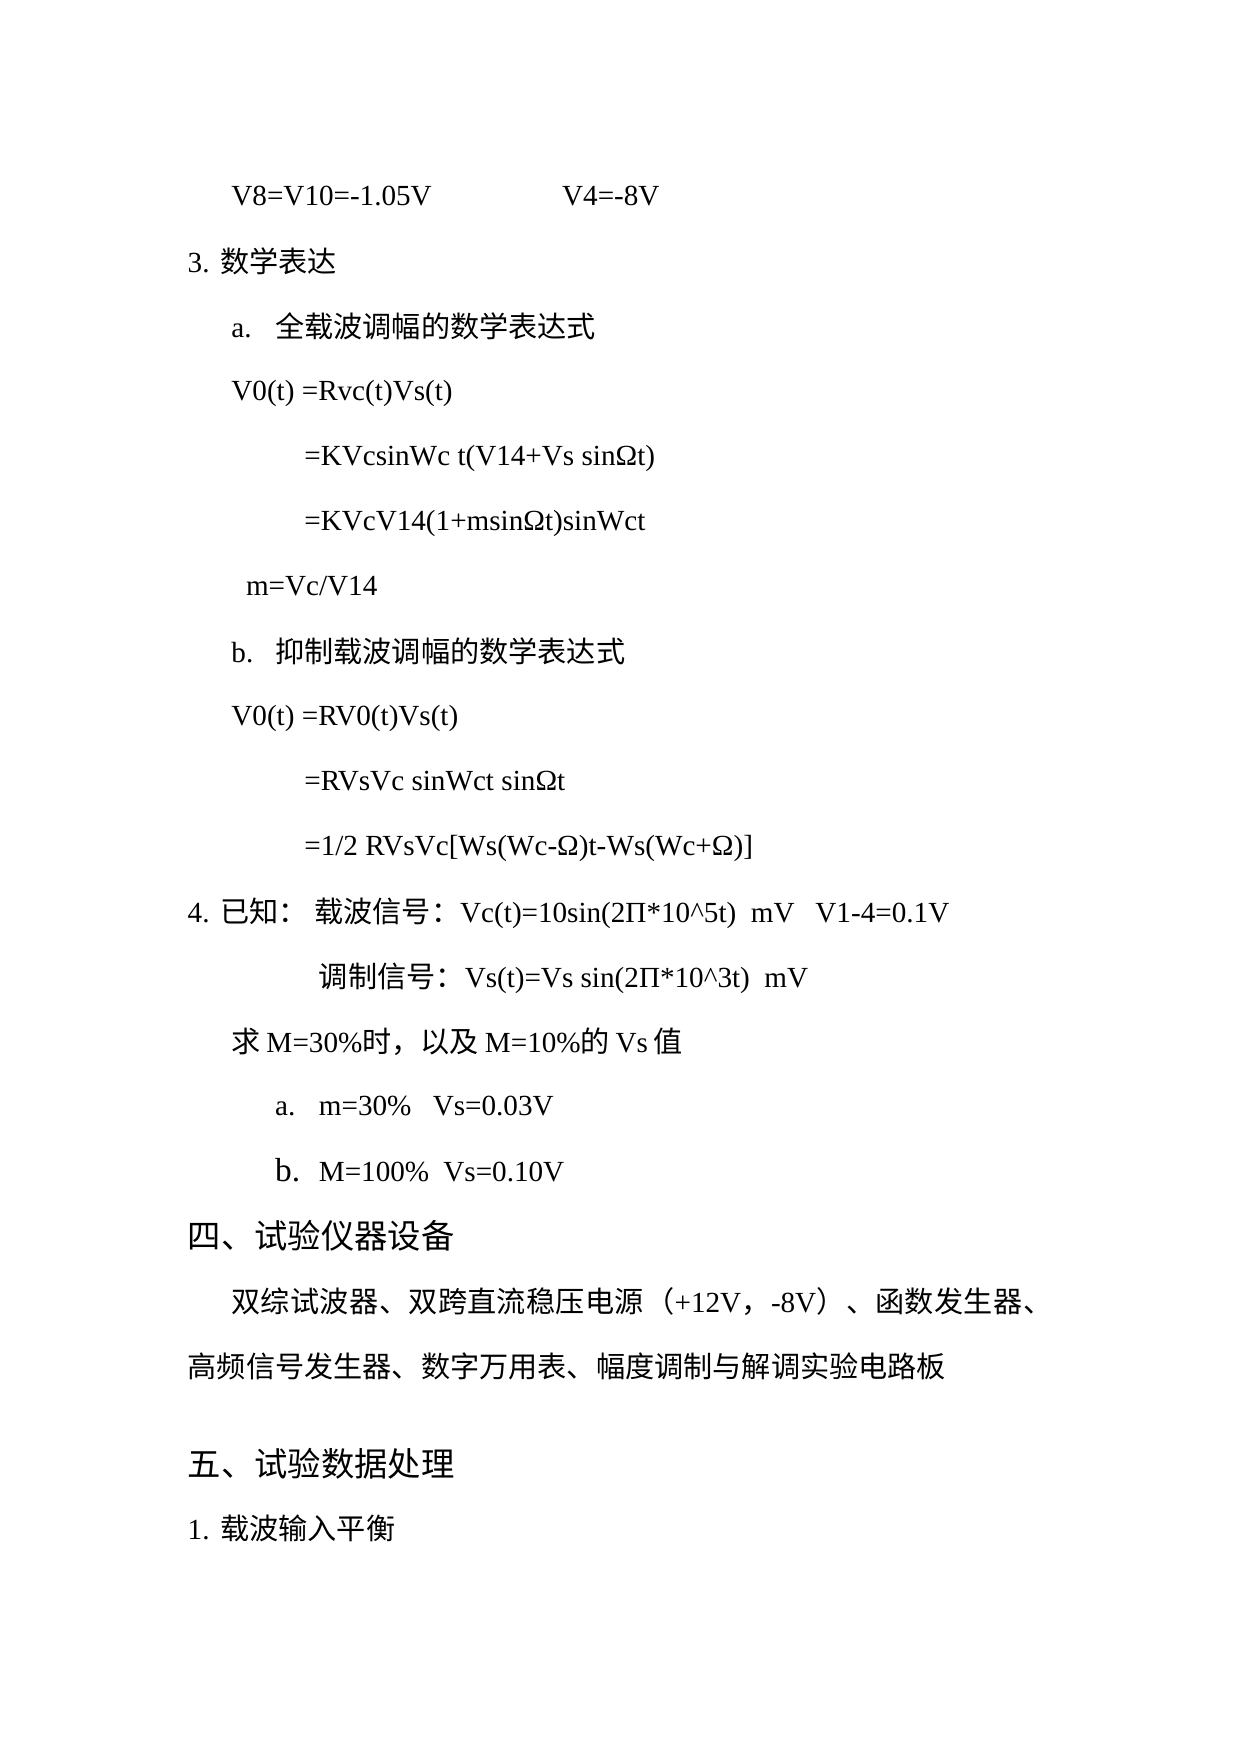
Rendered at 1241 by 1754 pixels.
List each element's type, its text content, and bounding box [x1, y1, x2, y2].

list 四、试验仪器设备 [187, 1202, 1053, 1267]
list 抑制载波调幅的数学表达式 [231, 617, 1053, 682]
list m=30% Vs=0.03V [231, 1072, 1053, 1137]
list V0(t) =RV0(t)Vs(t) [187, 682, 1053, 747]
list 已知： 载波信号：Vc(t)=10sin(2Π*10^5t) mV V1-4=0.1V [187, 877, 1053, 942]
list 双综试波器、双跨直流稳压电源（+12V，-8V）、函数发生器、高频信号发生器、数字万用表、幅度调制与解调实验电路板 [187, 1267, 1053, 1397]
list 数学表达 [187, 227, 1053, 292]
list V0(t) =Rvc(t)Vs(t) [187, 357, 1053, 422]
list 五、试验数据处理 [187, 1429, 1053, 1494]
list 调制信号：Vs(t)=Vs sin(2Π*10^3t) mV [231, 942, 1053, 1007]
list V8=V10=-1.05V V4=-8V [187, 162, 1053, 227]
list =RVsVc sinWct sinΩt [187, 747, 1053, 812]
list =KVcV14(1+msinΩt)sinWct [187, 487, 1053, 552]
list m=Vc/V14 [187, 552, 1053, 617]
list =1/2 RVsVc[Ws(Wc-Ω)t-Ws(Wc+Ω)] [187, 812, 1053, 877]
list M=100% Vs=0.10V [231, 1137, 1053, 1202]
list 载波输入平衡 [187, 1494, 1053, 1559]
list =KVcsinWc t(V14+Vs sinΩt) [187, 422, 1053, 487]
list 全载波调幅的数学表达式 [231, 292, 1053, 357]
list 求M=30%时，以及M=10%的Vs值 [187, 1007, 1053, 1072]
